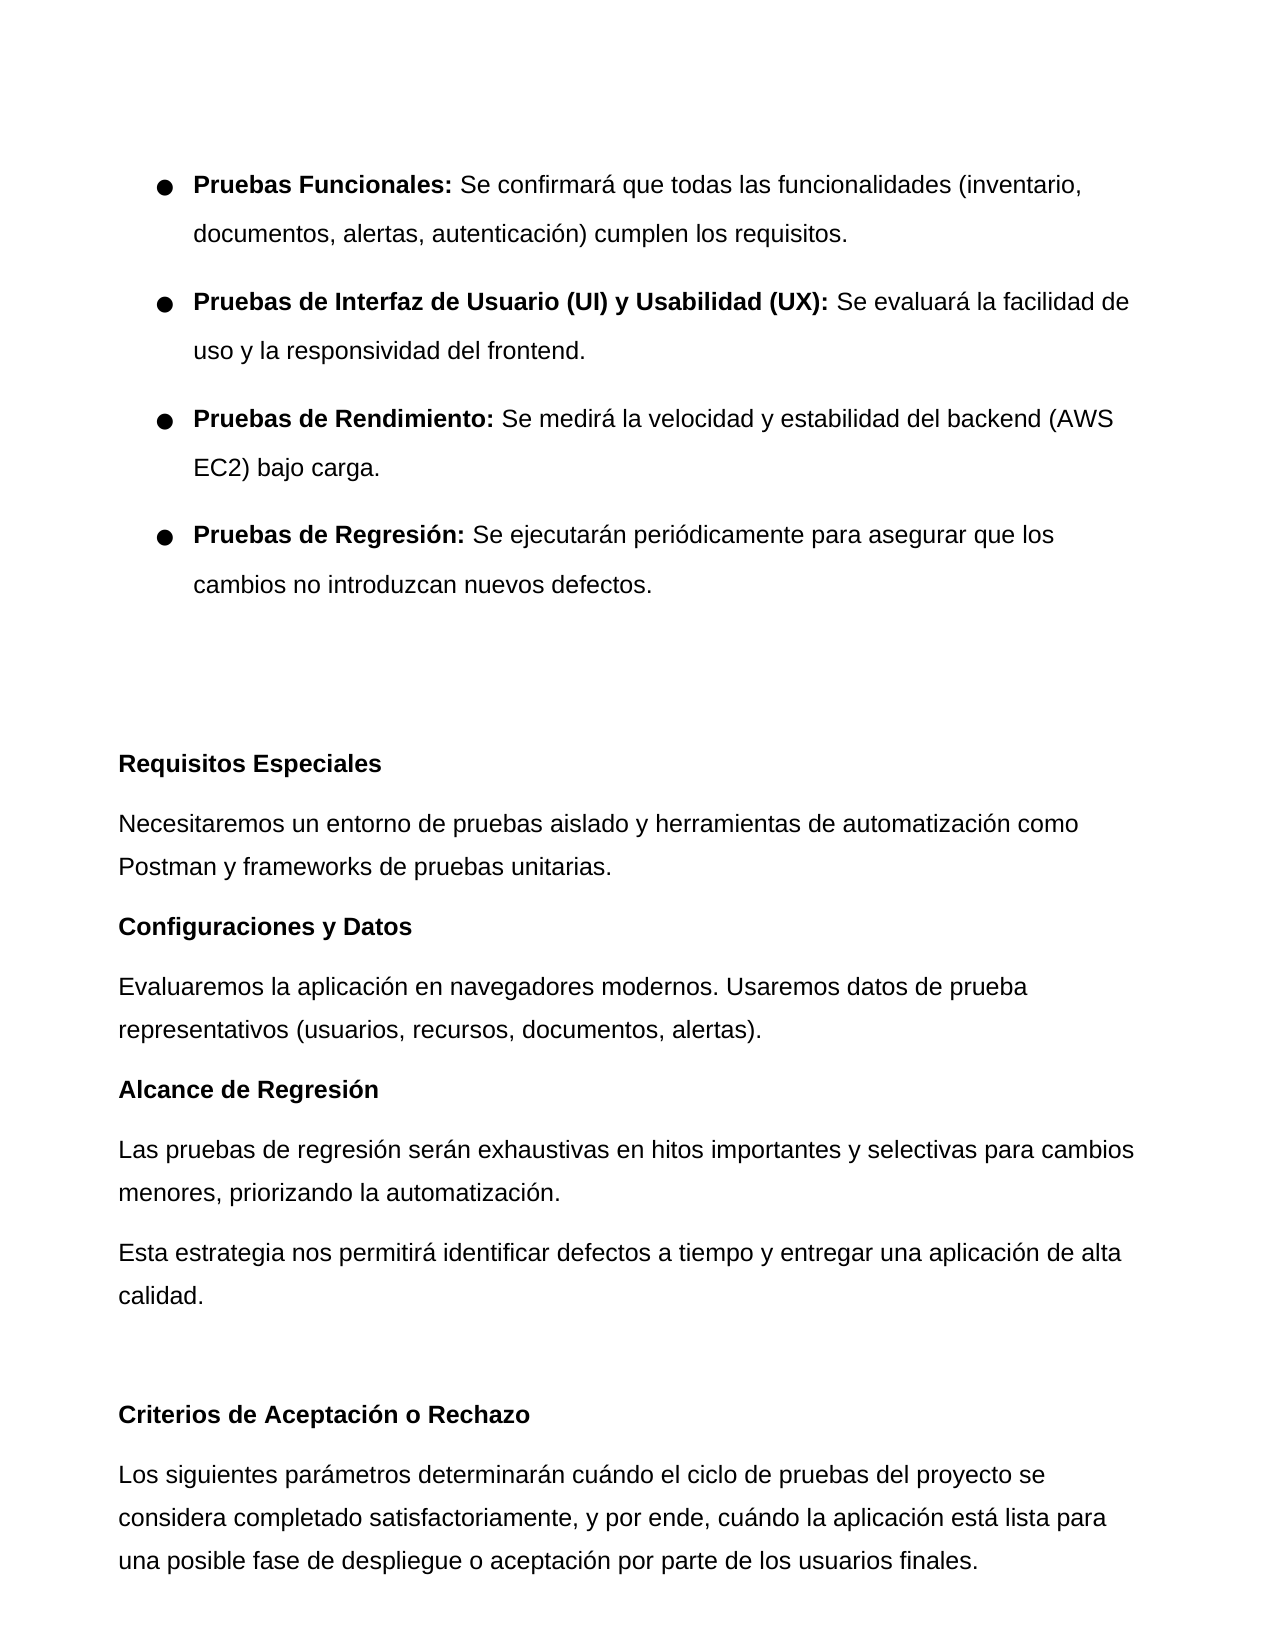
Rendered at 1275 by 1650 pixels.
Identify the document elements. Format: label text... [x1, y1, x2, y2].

text Los siguientes parámetros determinarán cuándo el ciclo de pruebas del proyecto se considera completado satisfactoriamente, y por ende, cuándo la aplicación está lista para una posible fase de despliegue o aceptación por parte de los usuarios finales. [118, 1460, 1152, 1575]
list Pruebas Funcionales: Se confirmará que todas las funcionalidades (inventario, documentos, alertas, autenticación) cumplen los requisitos. [156, 162, 1152, 248]
text Alcance de Regresión [118, 1075, 1152, 1104]
text Las pruebas de regresión serán exhaustivas en hitos importantes y selectivas para cambios menores, priorizando la automatización. [118, 1135, 1152, 1207]
text Necesitaremos un entorno de pruebas aislado y herramientas de automatización como Postman y frameworks de pruebas unitarias. [118, 809, 1152, 881]
list Pruebas de Rendimiento: Se medirá la velocidad y estabilidad del backend (AWS EC2) bajo carga. [156, 396, 1152, 482]
text Esta estrategia nos permitirá identificar defectos a tiempo y entregar una aplicación de alta calidad. [118, 1238, 1152, 1309]
text Requisitos Especiales [118, 749, 1152, 778]
text Configuraciones y Datos [118, 912, 1152, 941]
list Pruebas de Regresión: Se ejecutarán periódicamente para asegurar que los cambios no introduzcan nuevos defectos. [156, 513, 1152, 599]
text Evaluaremos la aplicación en navegadores modernos. Usaremos datos de prueba representativos (usuarios, recursos, documentos, alertas). [118, 972, 1152, 1044]
list Pruebas de Interfaz de Usuario (UI) y Usabilidad (UX): Se evaluará la facilidad de uso y la responsividad del frontend. [156, 279, 1152, 365]
text Criterios de Aceptación o Rechazo [118, 1400, 1152, 1429]
